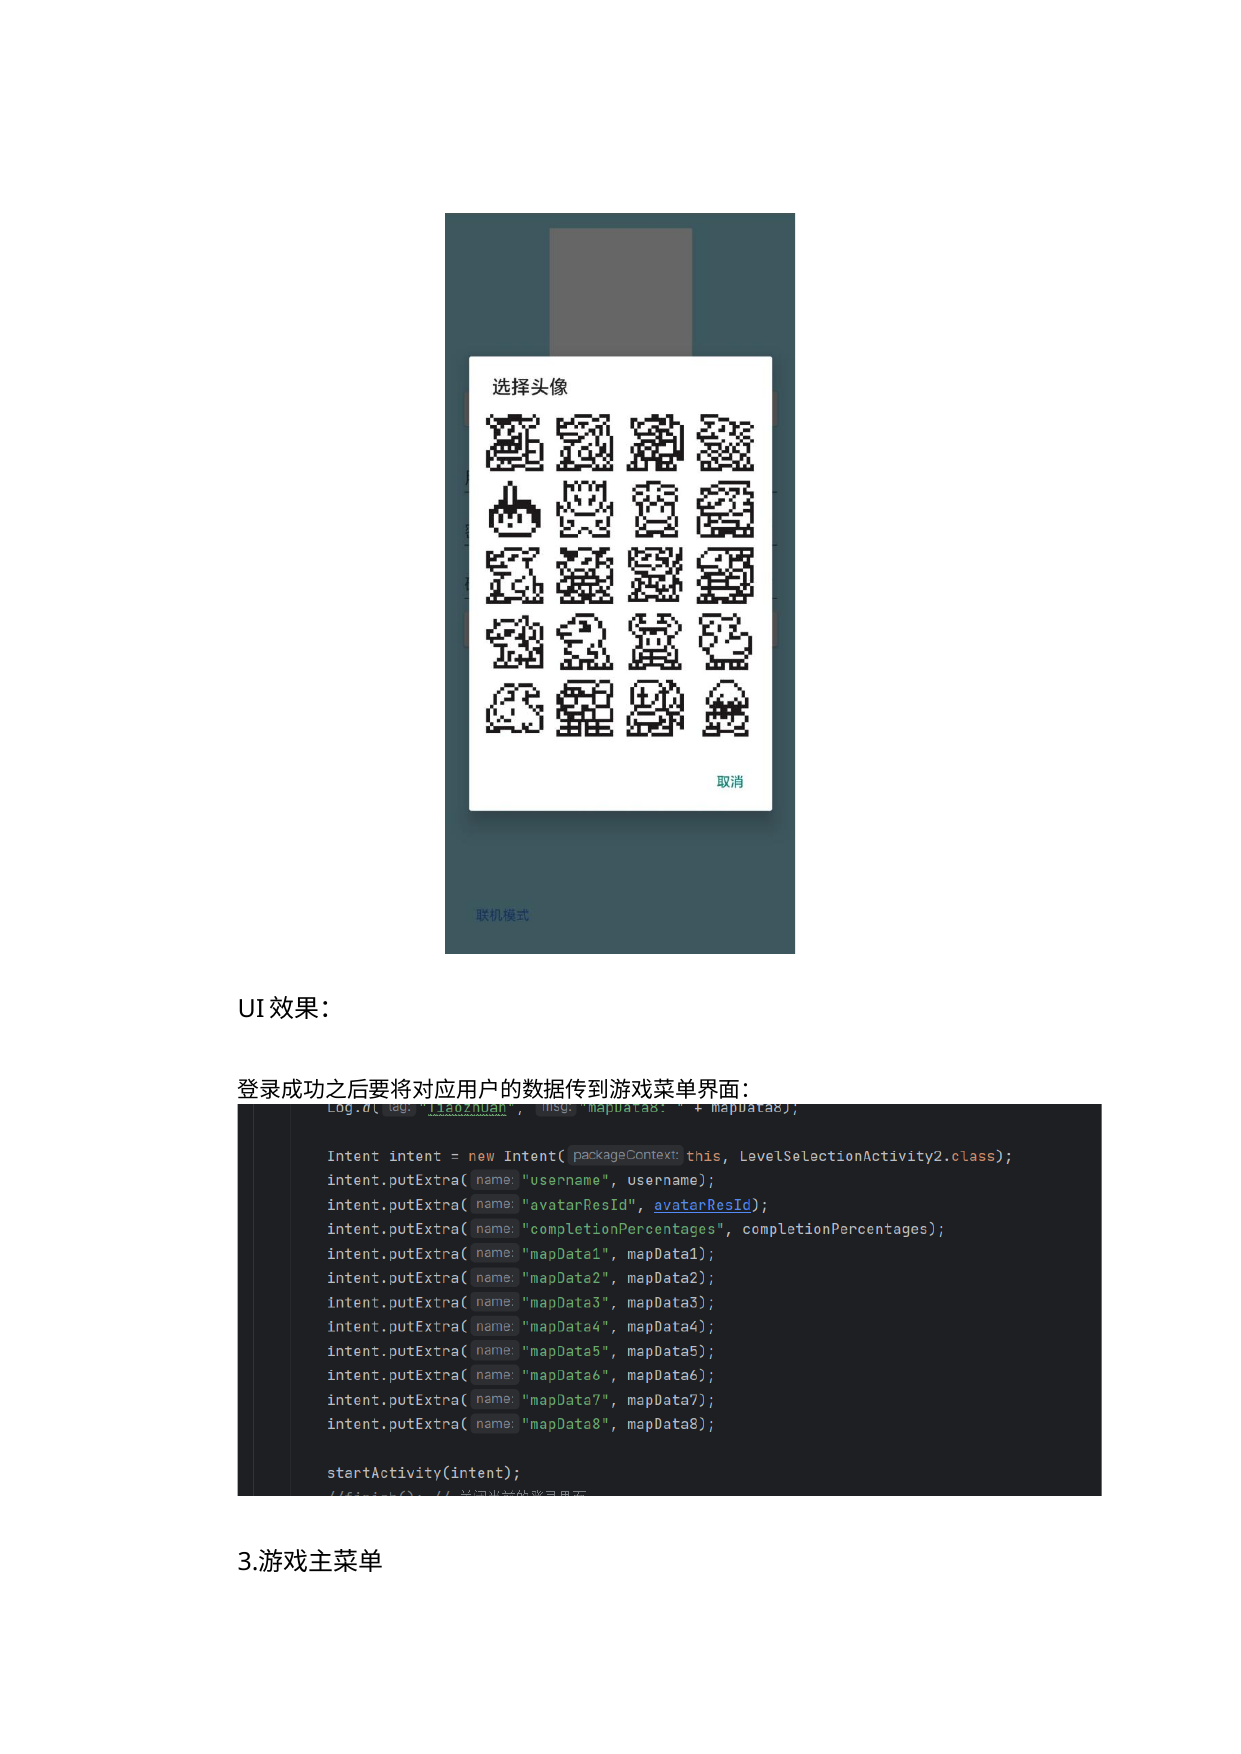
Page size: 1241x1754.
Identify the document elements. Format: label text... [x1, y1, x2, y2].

text 登录成功之后要将对应用户的数据传到游戏菜单界面： [187, 1072, 1053, 1104]
picture [445, 213, 796, 954]
picture [237, 1104, 1102, 1496]
text 3.游戏主菜单 [187, 1527, 1053, 1592]
